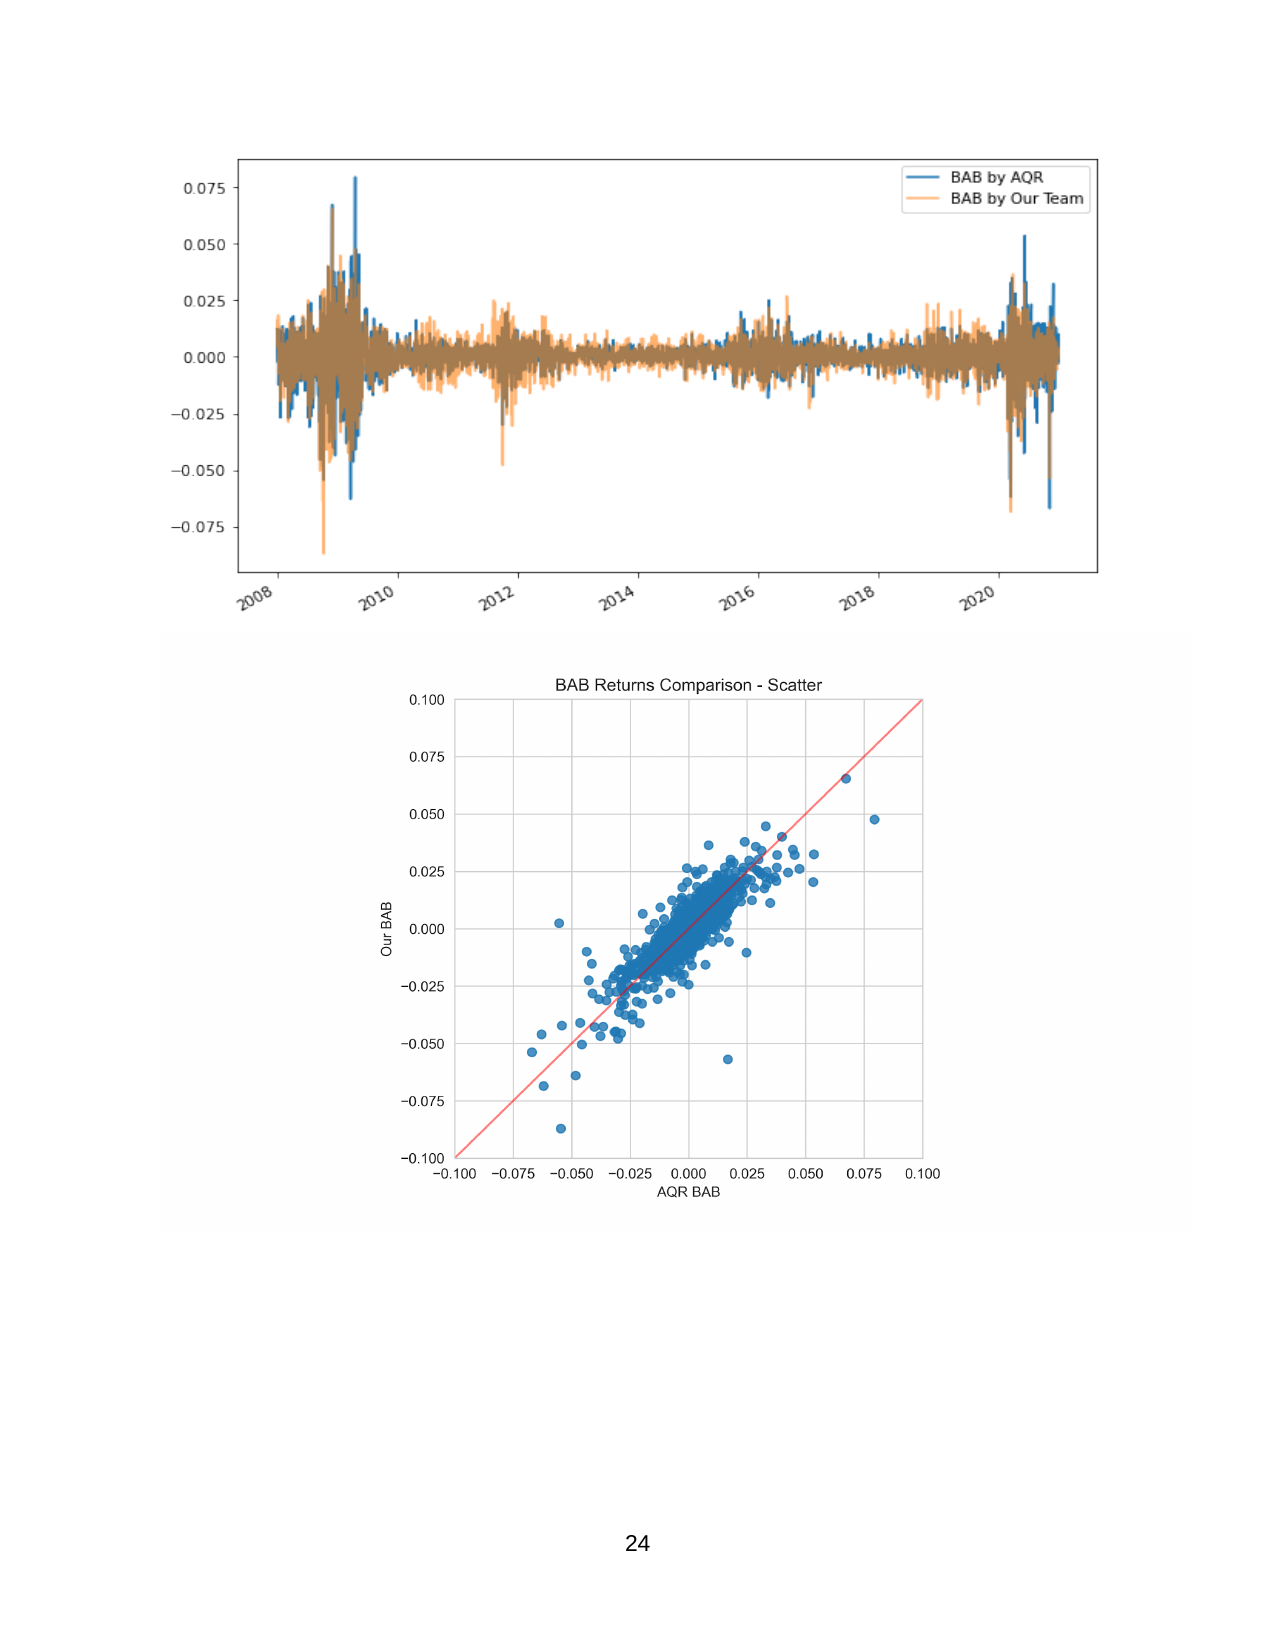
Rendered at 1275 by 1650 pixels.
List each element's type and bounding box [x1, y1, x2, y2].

picture [159, 150, 1108, 623]
picture [159, 626, 1192, 1234]
